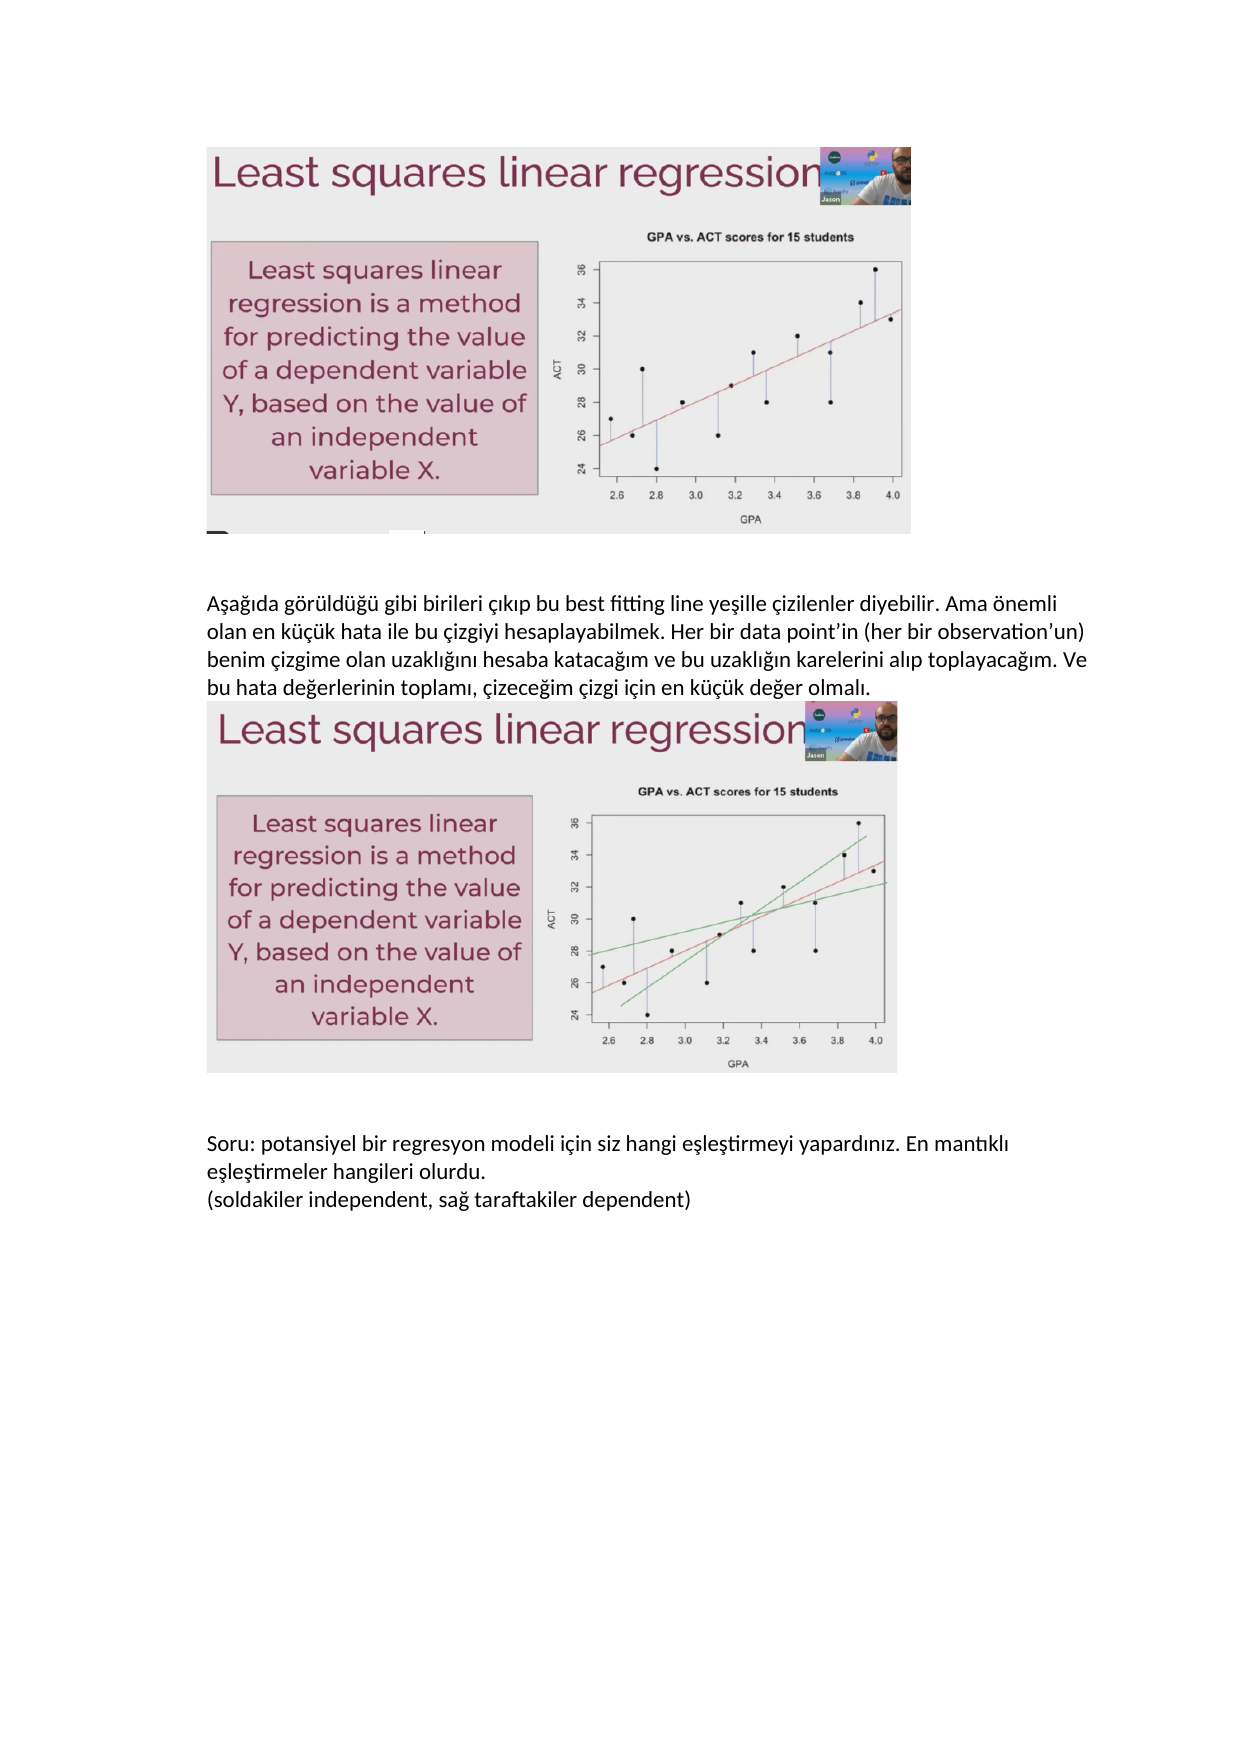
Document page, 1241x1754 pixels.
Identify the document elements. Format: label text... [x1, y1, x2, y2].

picture [206, 701, 898, 1073]
text Soru: potansiyel bir regresyon modeli için siz hangi eşleştirmeyi yapardınız. En mantıklı eşleştirmeler hangileri olurdu. [207, 1129, 1093, 1185]
text (soldakiler independent, sağ taraftakiler dependent) [207, 1185, 1093, 1213]
text Aşağıda görüldüğü gibi birileri çıkıp bu best fitting line yeşille çizilenler diyebilir. Ama önemli olan en küçük hata ile bu çizgiyi hesaplayabilmek. Her bir data point’in (her bir observation’un) benim çizgime olan uzaklığını hesaba katacağım ve bu uzaklığın karelerini alıp toplayacağım. Ve bu hata değerlerinin toplamı, çizeceğim çizgi için en küçük değer olmalı. [207, 589, 1093, 701]
picture [206, 147, 911, 534]
